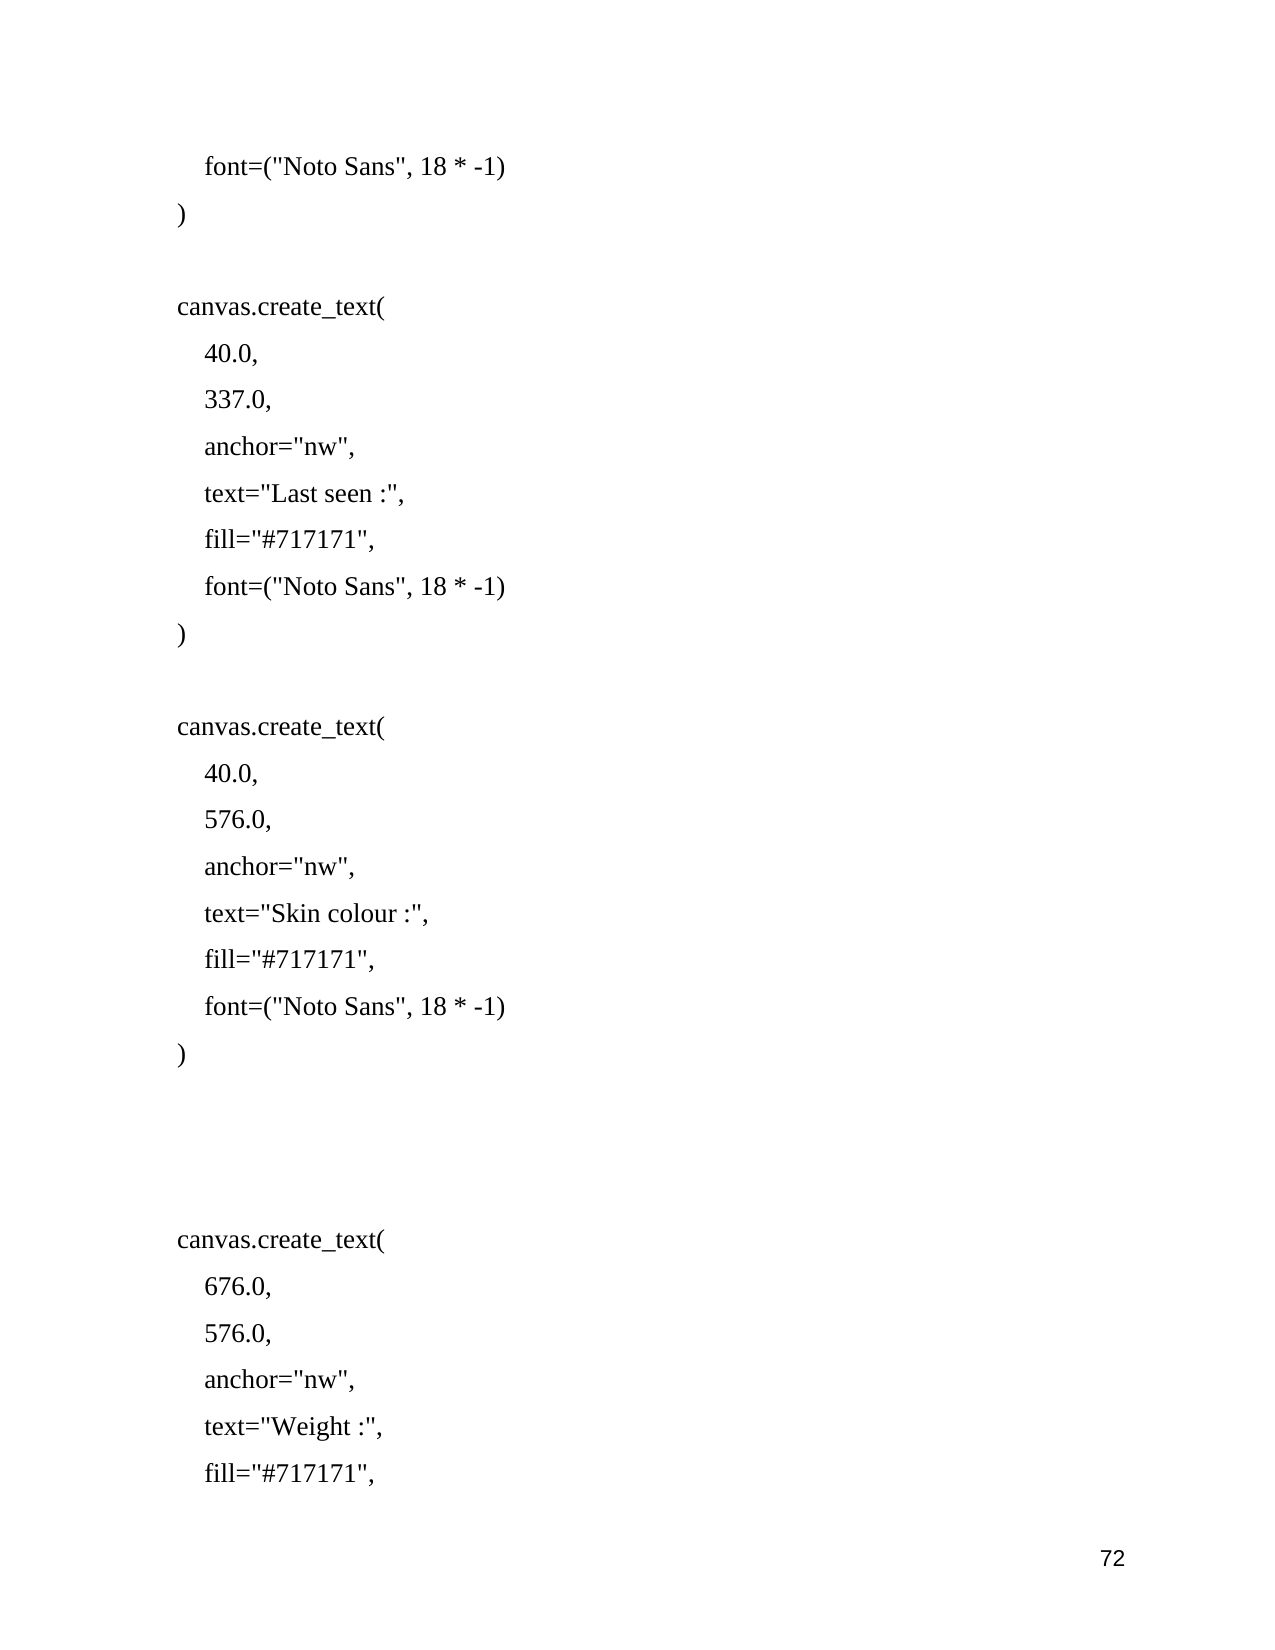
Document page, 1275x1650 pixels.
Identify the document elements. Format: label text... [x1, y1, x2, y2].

text canvas.create_text( [150, 710, 1125, 741]
text 40.0, [150, 337, 1125, 368]
text fill="#717171", [150, 1457, 1125, 1488]
text text="Weight :", [150, 1410, 1125, 1441]
text 676.0, [150, 1270, 1125, 1301]
text text="Skin colour :", [150, 897, 1125, 928]
text font=("Noto Sans", 18 * -1) [150, 570, 1125, 601]
text 40.0, [150, 757, 1125, 788]
text text="Last seen :", [150, 477, 1125, 508]
text canvas.create_text( [150, 1223, 1125, 1254]
text 337.0, [150, 383, 1125, 414]
text 576.0, [150, 1317, 1125, 1348]
text anchor="nw", [150, 850, 1125, 881]
text anchor="nw", [150, 430, 1125, 461]
text ) [150, 1037, 1125, 1068]
text fill="#717171", [150, 943, 1125, 974]
text fill="#717171", [150, 523, 1125, 554]
text ) [150, 617, 1125, 648]
text canvas.create_text( [150, 290, 1125, 321]
text font=("Noto Sans", 18 * -1) [150, 150, 1125, 181]
text font=("Noto Sans", 18 * -1) [150, 990, 1125, 1021]
text ) [150, 197, 1125, 228]
text 576.0, [150, 803, 1125, 834]
text anchor="nw", [150, 1363, 1125, 1394]
